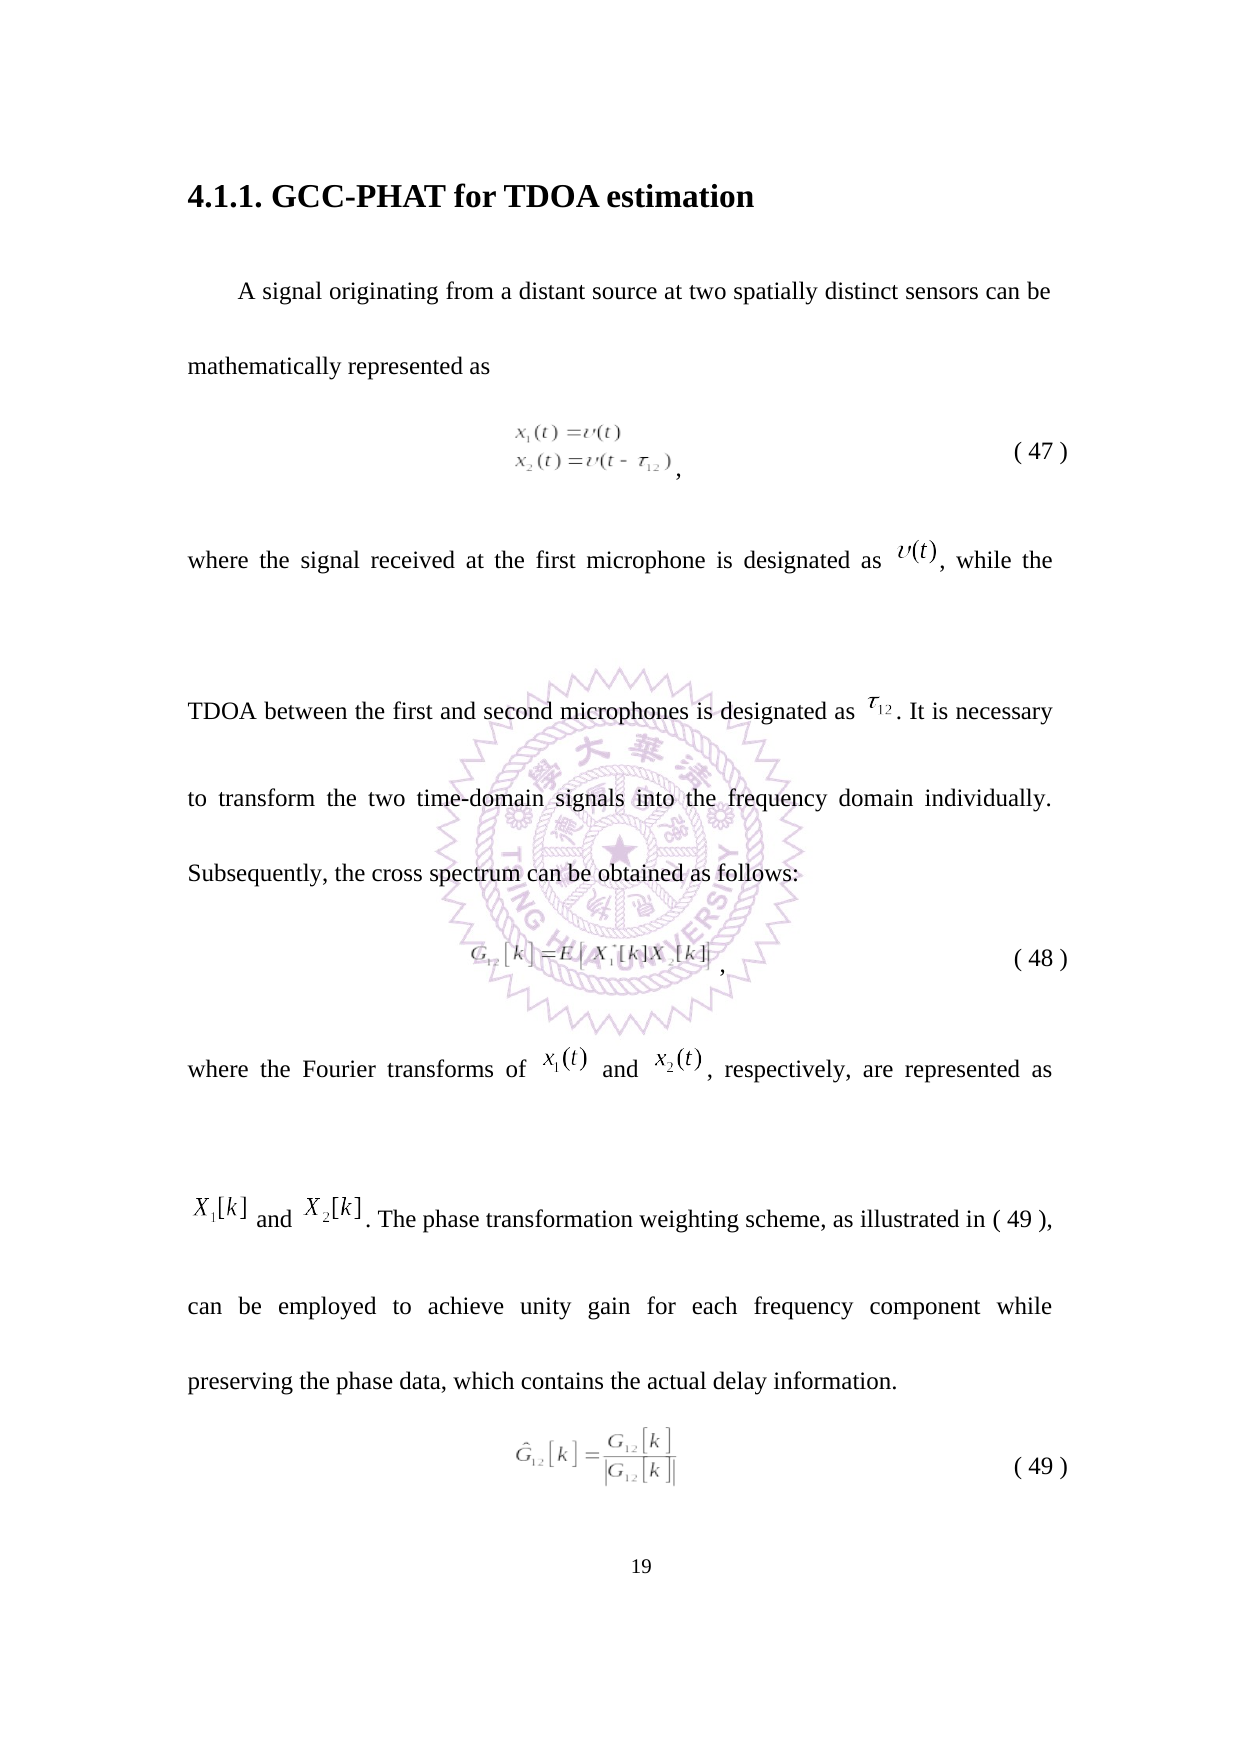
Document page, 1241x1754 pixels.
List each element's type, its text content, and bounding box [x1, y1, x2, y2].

table_header [199, 1428, 994, 1531]
table_header ( 47 ) [994, 413, 1087, 517]
text A signal originating from a distant source at two spatially distinct sensors can be mathematically represented as [187, 272, 1053, 384]
table_header ( 48 ) [994, 920, 1087, 1024]
text where the Fourier transforms of and , respectively, are represented as and . The phase transformation weighting scheme, as illustrated in ( 49 ), can be employed to achieve unity gain for each frequency component while preserving the phase data, which contains the actual delay information. [187, 1024, 1053, 1399]
table_header , [199, 920, 994, 1024]
table_header ( 49 ) [994, 1428, 1087, 1531]
text where the signal received at the first microphone is designated as , while the TDOA between the first and second microphones is designated as . It is necessary to transform the two time-domain signals into the frequency domain individually. Subsequently, the cross spectrum can be obtained as follows: [187, 517, 1053, 892]
table_header , [199, 413, 994, 517]
picture [423, 892, 817, 920]
text 4.1.1. GCC-PHAT for TDOA estimation [187, 158, 1053, 233]
